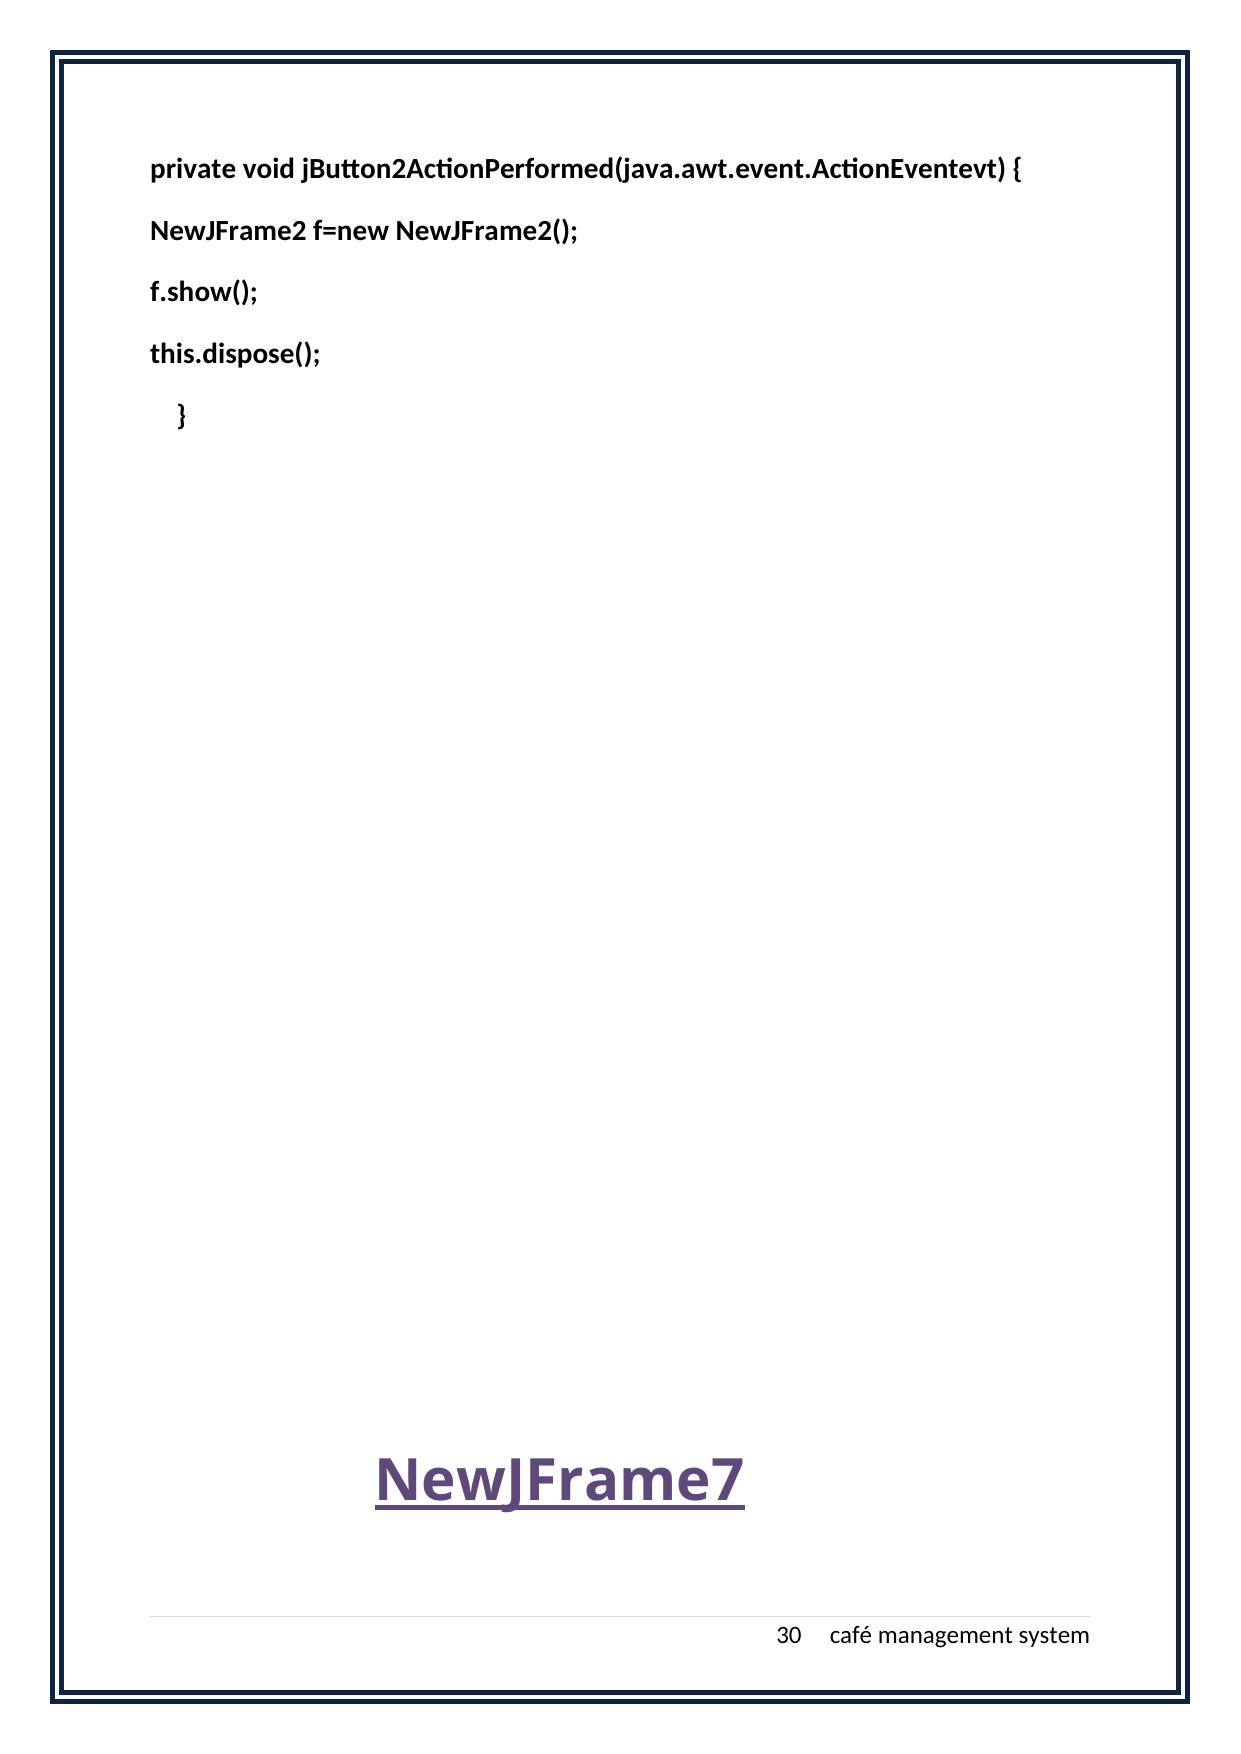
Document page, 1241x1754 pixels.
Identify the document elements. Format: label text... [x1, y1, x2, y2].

text NewJFrame2 f=new NewJFrame2(); [150, 212, 1090, 247]
text f.show(); [150, 273, 1090, 309]
text private void jButton2ActionPerformed(java.awt.event.ActionEventevt) { [150, 150, 1090, 186]
text NewJFrame7 [150, 1438, 1090, 1518]
text } [150, 397, 1090, 433]
text this.dispose(); [150, 335, 1090, 371]
